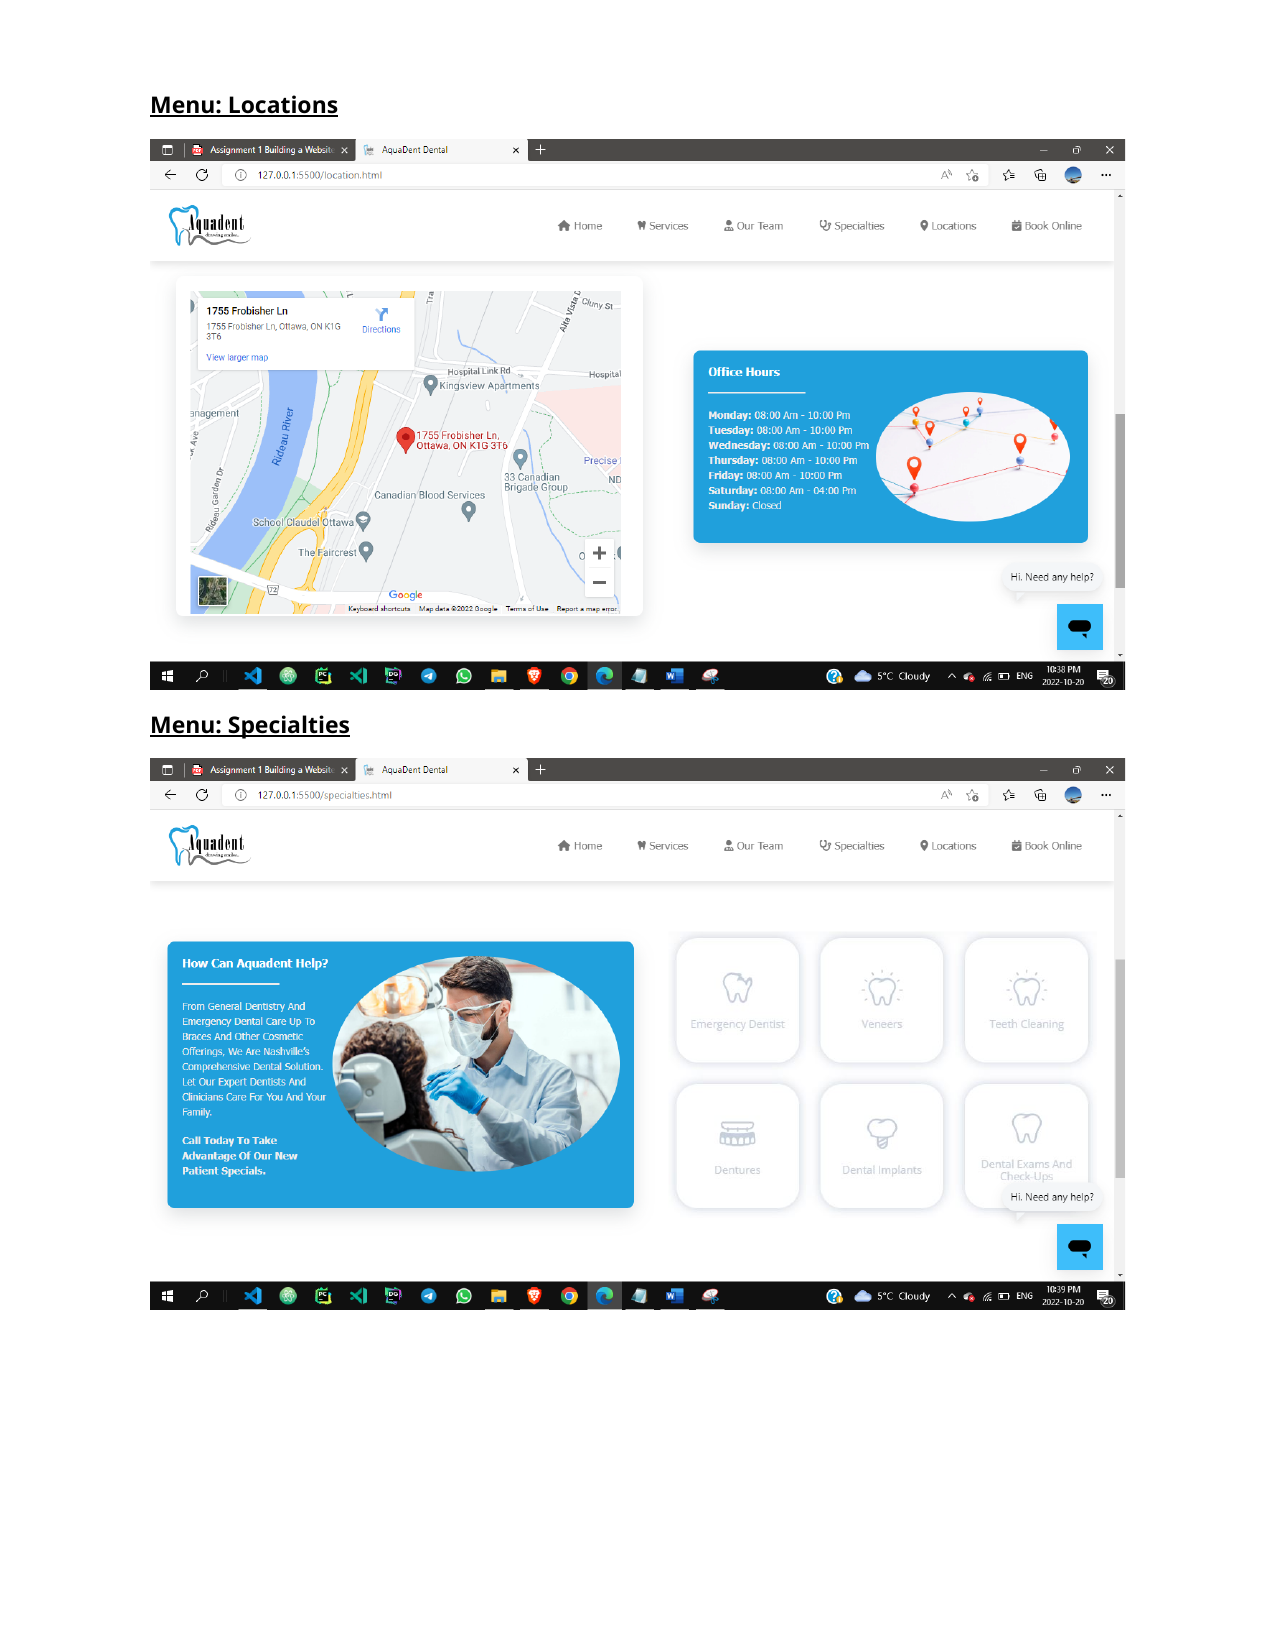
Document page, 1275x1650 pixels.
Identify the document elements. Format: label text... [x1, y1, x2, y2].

text Menu: Locations [150, 89, 1125, 120]
text Menu: Specialties [150, 708, 1125, 740]
picture [150, 139, 1125, 690]
picture [150, 758, 1125, 1310]
